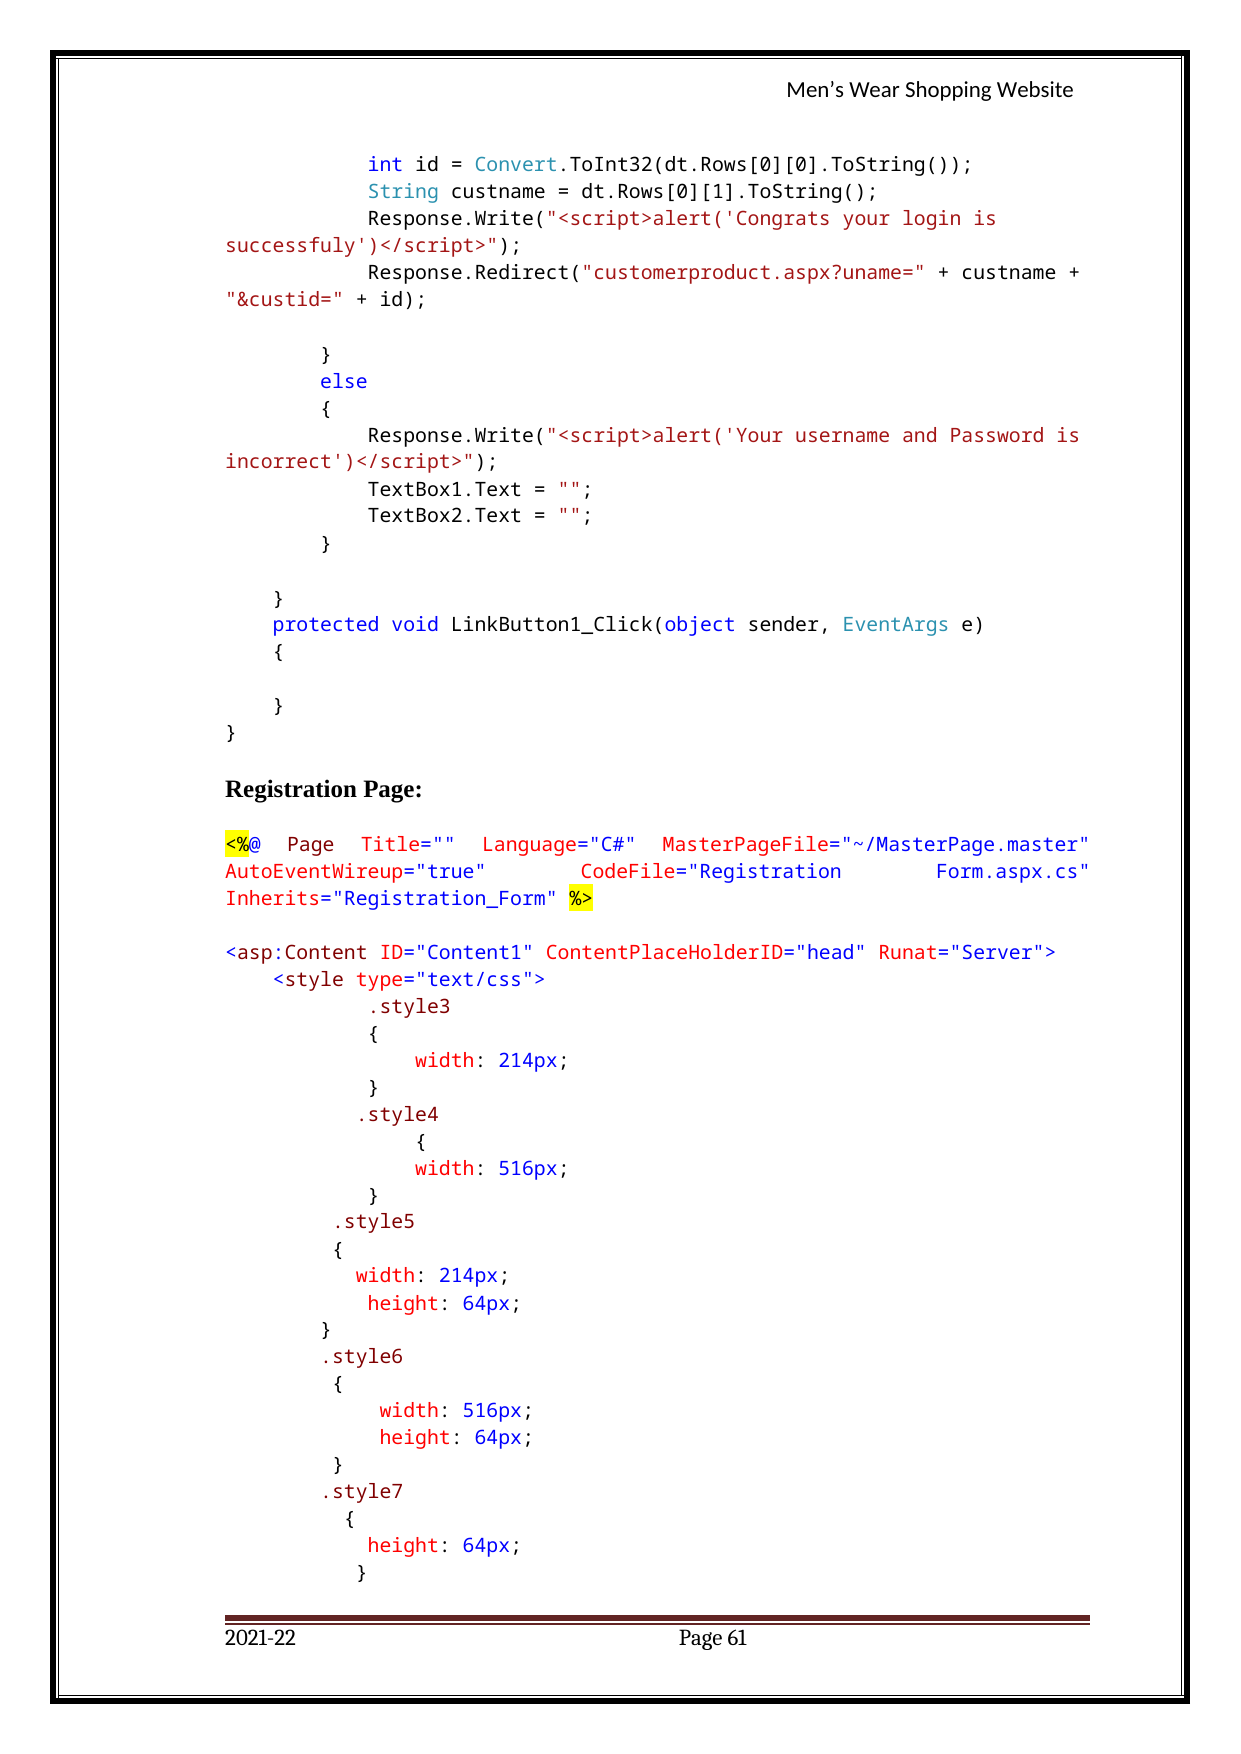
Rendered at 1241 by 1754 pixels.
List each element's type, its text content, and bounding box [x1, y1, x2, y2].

text } [225, 1558, 1090, 1586]
text { [225, 1127, 1090, 1154]
text } [225, 584, 1090, 611]
text <%@ Page Title="" Language="C#" MasterPageFile="~/MasterPage.master" AutoEventWireup="true" CodeFile="Registration Form.aspx.cs" Inherits="Registration_Form" %> [225, 830, 1090, 911]
text { [225, 638, 1090, 665]
text } [225, 1073, 1090, 1100]
text else [225, 367, 1090, 394]
text height: 64px; [225, 1532, 1090, 1558]
text .style3 [225, 992, 1090, 1019]
text Response.Write("<script>alert('Your username and Password is incorrect')</script>"); [225, 421, 1090, 475]
text Response.Write("<script>alert('Congrats your login is successfuly')</script>"); [225, 204, 1090, 258]
text TextBox2.Text = ""; [225, 502, 1090, 529]
text height: 64px; [225, 1424, 1090, 1451]
text Response.Redirect("customerproduct.aspx?uname=" + custname + "&custid=" + id); [225, 258, 1090, 312]
text } [225, 1451, 1090, 1478]
text { [225, 1504, 1090, 1532]
text TextBox1.Text = ""; [225, 475, 1090, 502]
text .style7 [225, 1478, 1090, 1504]
text int id = Convert.ToInt32(dt.Rows[0][0].ToString()); [225, 150, 1090, 177]
text String custname = dt.Rows[0][1].ToString(); [225, 177, 1090, 204]
text width: 214px; [225, 1262, 1090, 1289]
text } [225, 529, 1090, 556]
text height: 64px; [225, 1289, 1090, 1316]
text <asp:Content ID="Content1" ContentPlaceHolderID="head" Runat="Server"> [225, 938, 1090, 965]
text } [225, 719, 1090, 746]
text .style4 [225, 1100, 1090, 1127]
text width: 516px; [225, 1154, 1090, 1181]
text .style6 [225, 1343, 1090, 1370]
text } [225, 1316, 1090, 1343]
text { [225, 394, 1090, 421]
text <style type="text/css"> [225, 965, 1090, 992]
text width: 214px; [225, 1046, 1090, 1073]
text } [225, 1181, 1090, 1208]
text } [225, 692, 1090, 719]
text } [225, 340, 1090, 367]
text { [225, 1370, 1090, 1397]
text protected void LinkButton1_Click(object sender, EventArgs e) [225, 611, 1090, 638]
text Registration Page: [225, 774, 1090, 803]
text width: 516px; [225, 1397, 1090, 1424]
text { [225, 1019, 1090, 1046]
text { [225, 1235, 1090, 1262]
text .style5 [225, 1208, 1090, 1235]
